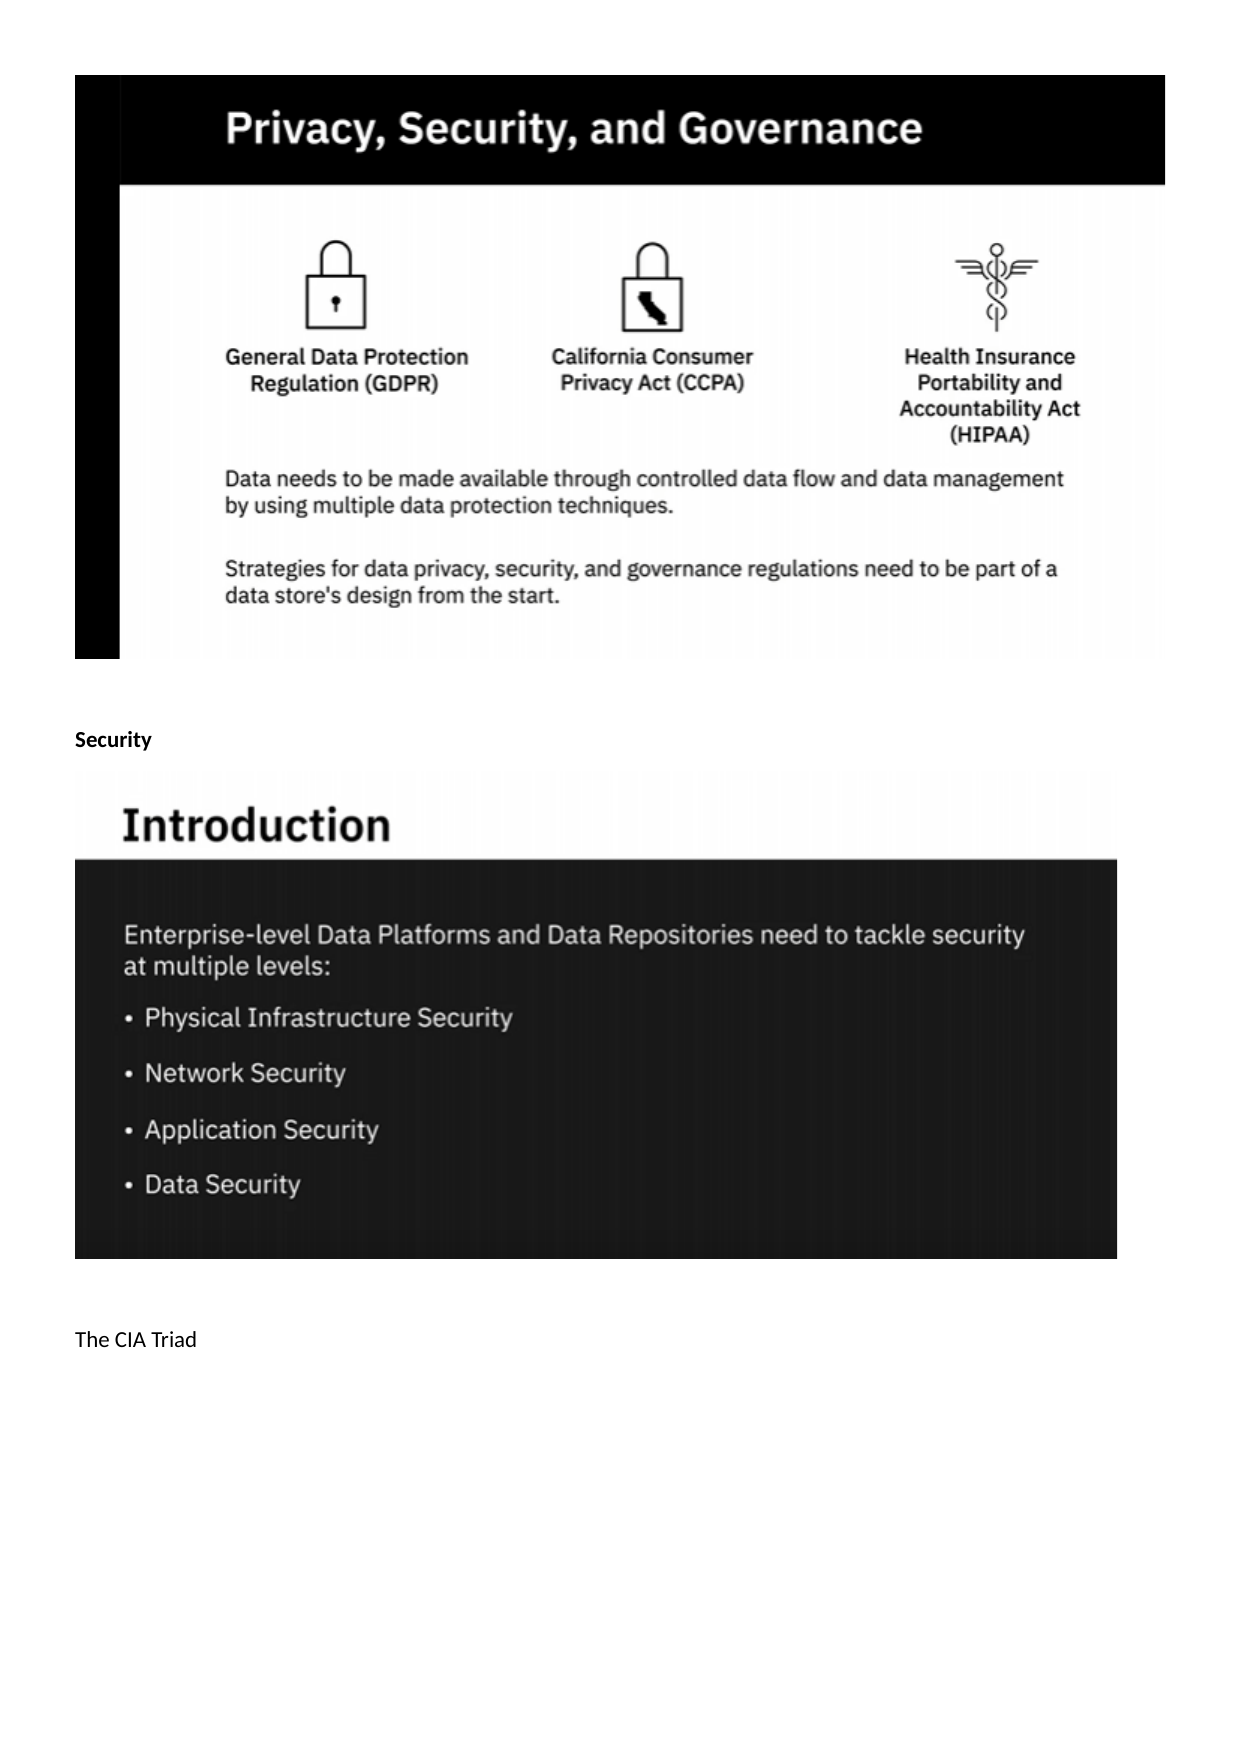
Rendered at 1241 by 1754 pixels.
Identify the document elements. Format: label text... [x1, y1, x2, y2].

text Security [75, 725, 1165, 753]
picture [75, 771, 1118, 1259]
text The CIA Triad [75, 1325, 1165, 1353]
picture [75, 75, 1166, 659]
